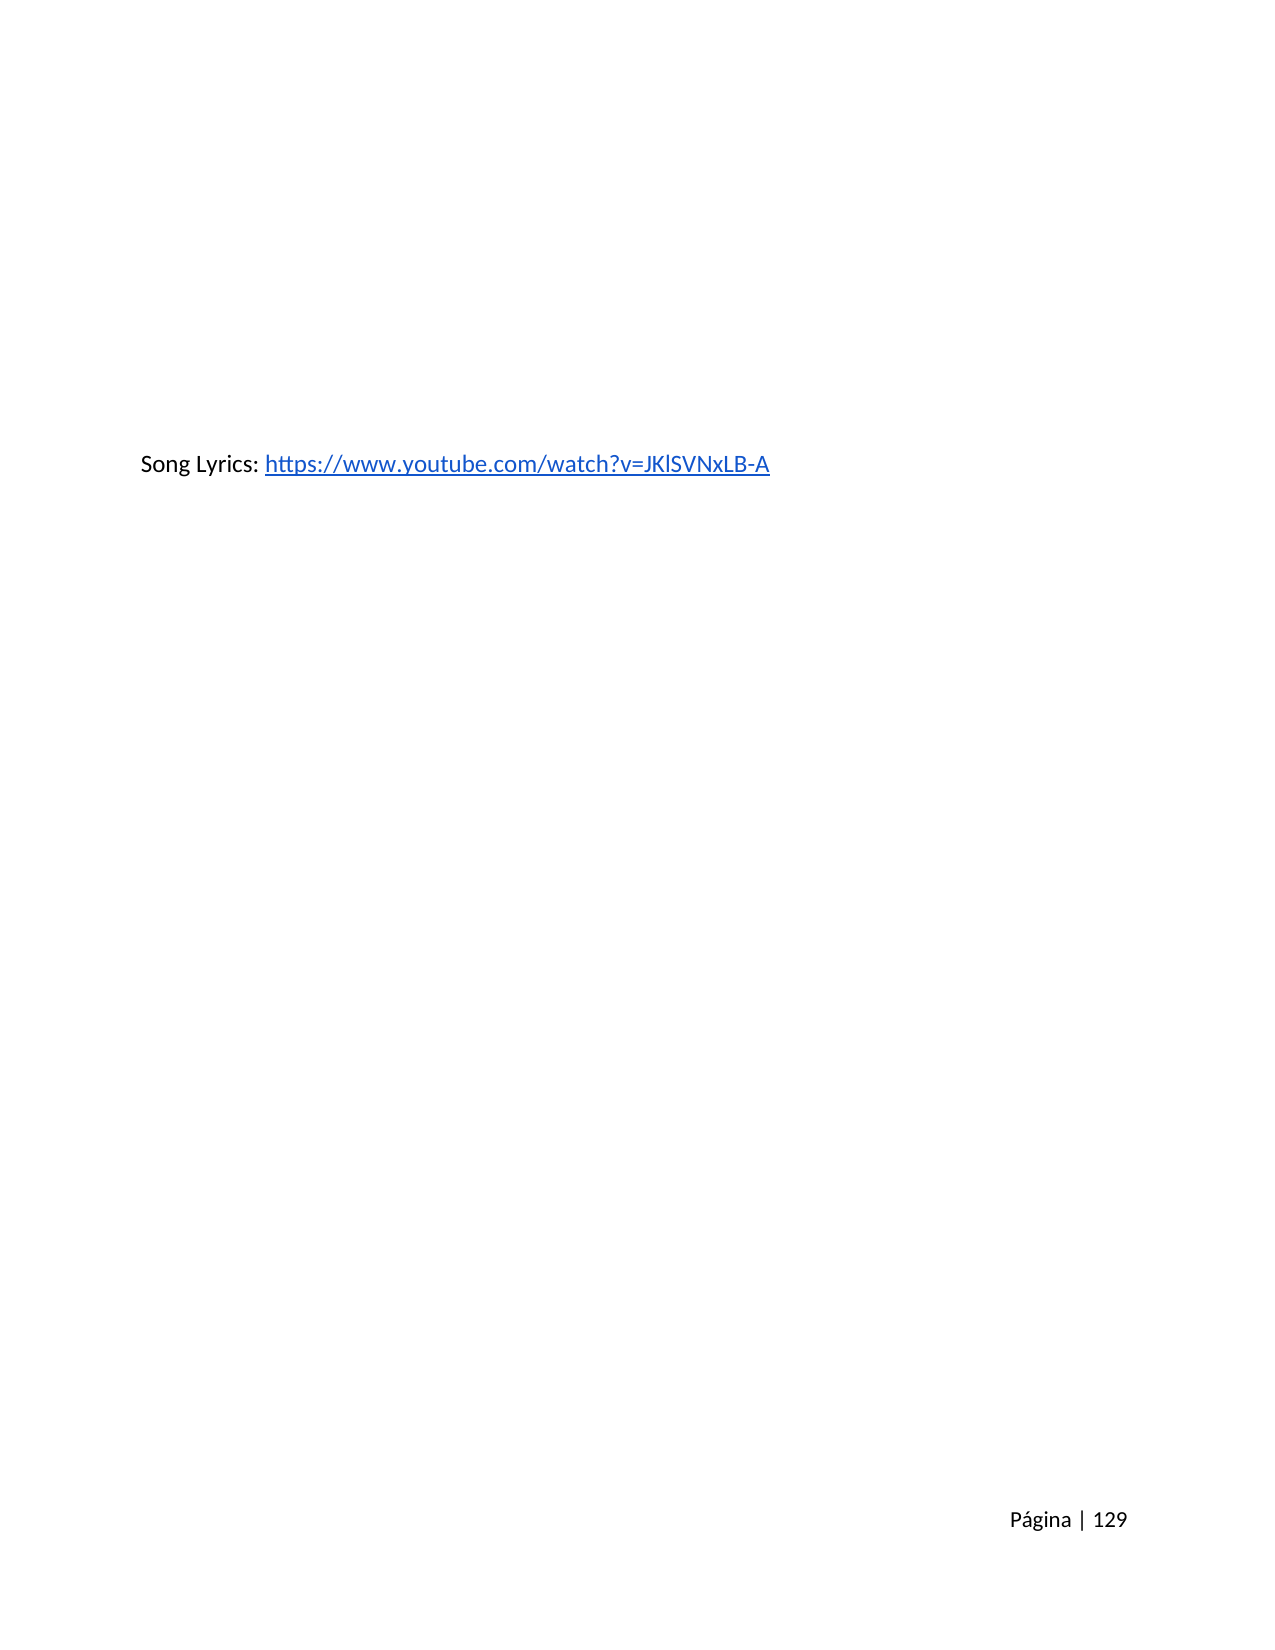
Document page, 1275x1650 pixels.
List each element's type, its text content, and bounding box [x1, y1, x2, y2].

text Song Lyrics: https://www.youtube.com/watch?v=JKlSVNxLB-A [141, 448, 1127, 479]
